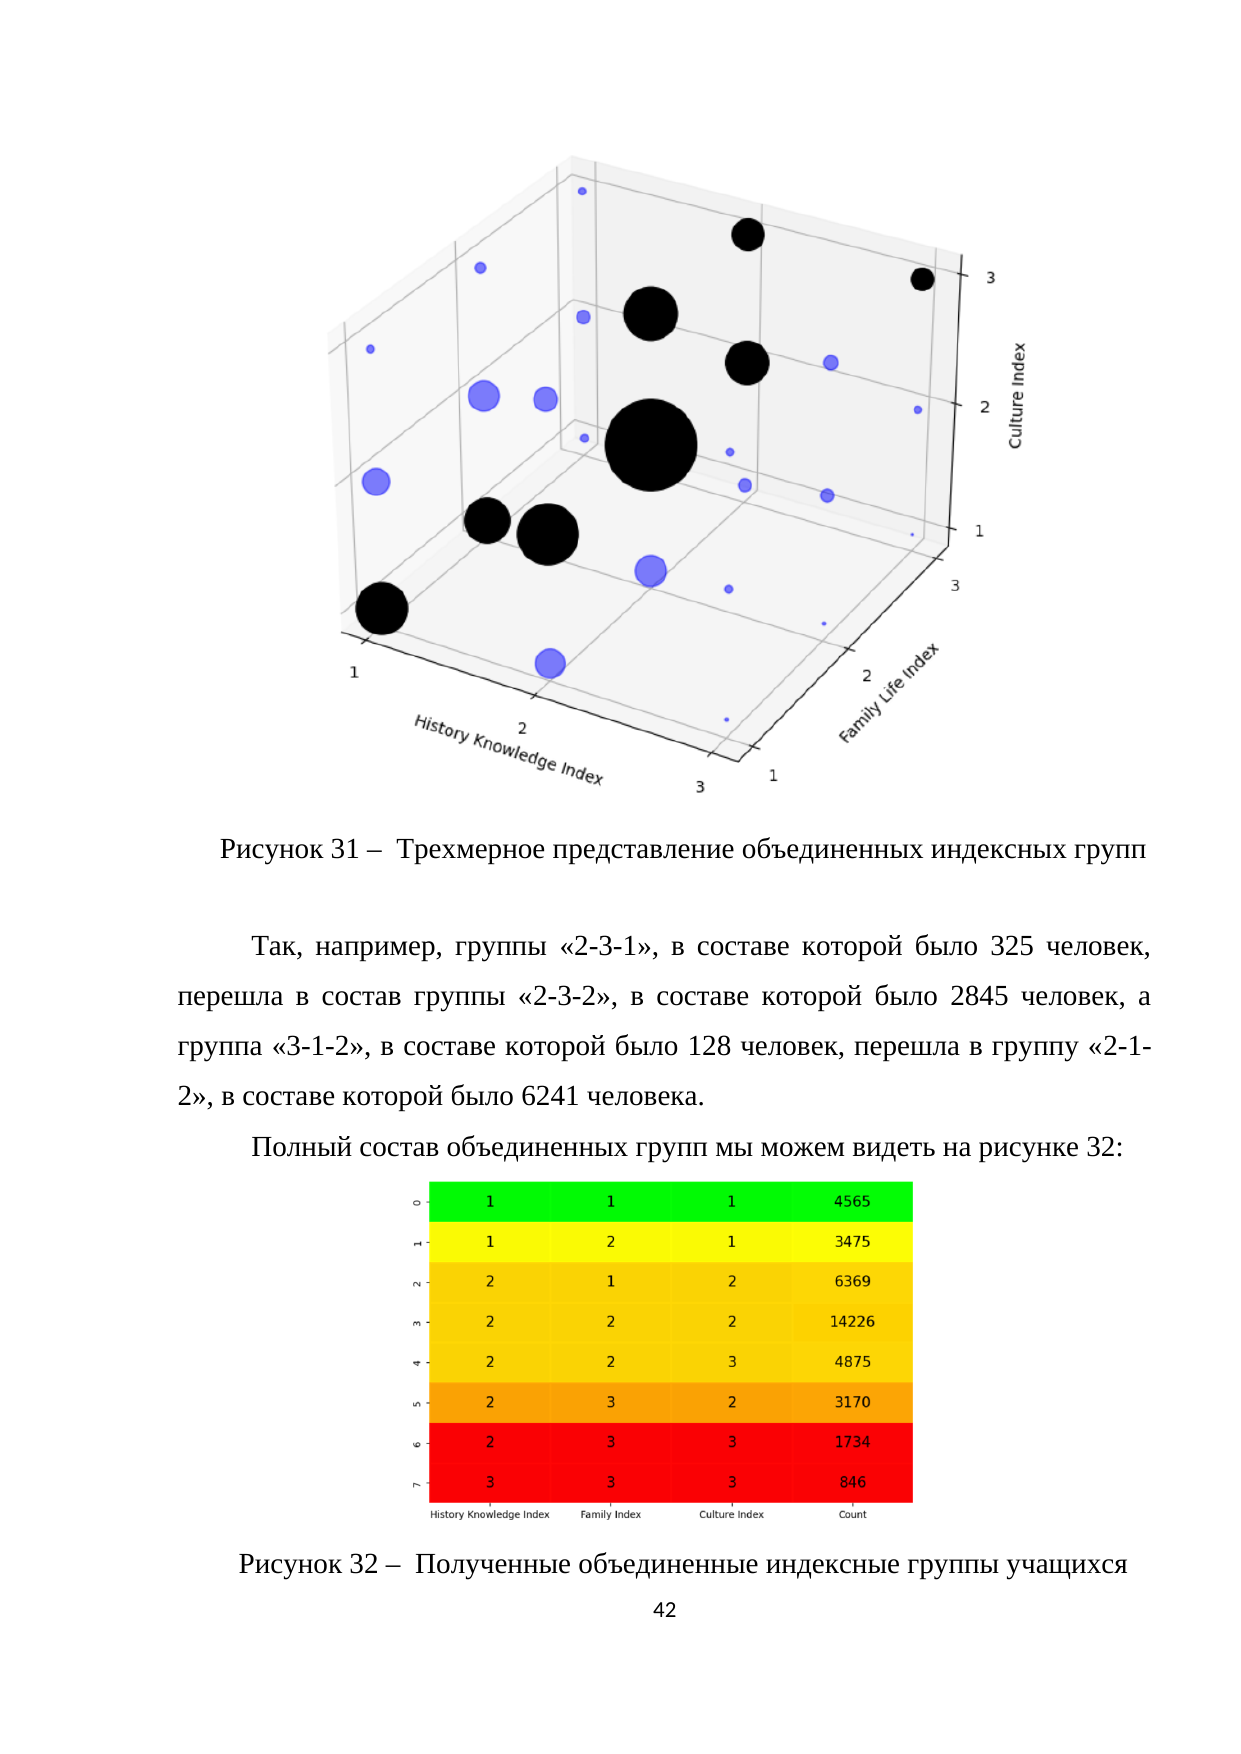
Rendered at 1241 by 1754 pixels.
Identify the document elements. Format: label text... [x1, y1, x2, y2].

text Так, например, группы «2-3-1», в составе которой было 325 человек, перешла в состав группы «2-3-2», в составе которой было 2845 человек, а группа «3-1-2», в составе которой было 128 человек, перешла в группу «2-1-2», в составе которой было 6241 человека. [177, 928, 1152, 1112]
text Полный состав объединенных групп мы можем видеть на рисунке 32: [177, 1129, 1152, 1162]
list Полученные объединенные индексные группы учащихся [215, 1546, 1152, 1579]
picture [295, 118, 1034, 806]
list Трехмерное представление объединенных индексных групп [215, 831, 1152, 865]
picture [410, 1179, 919, 1521]
